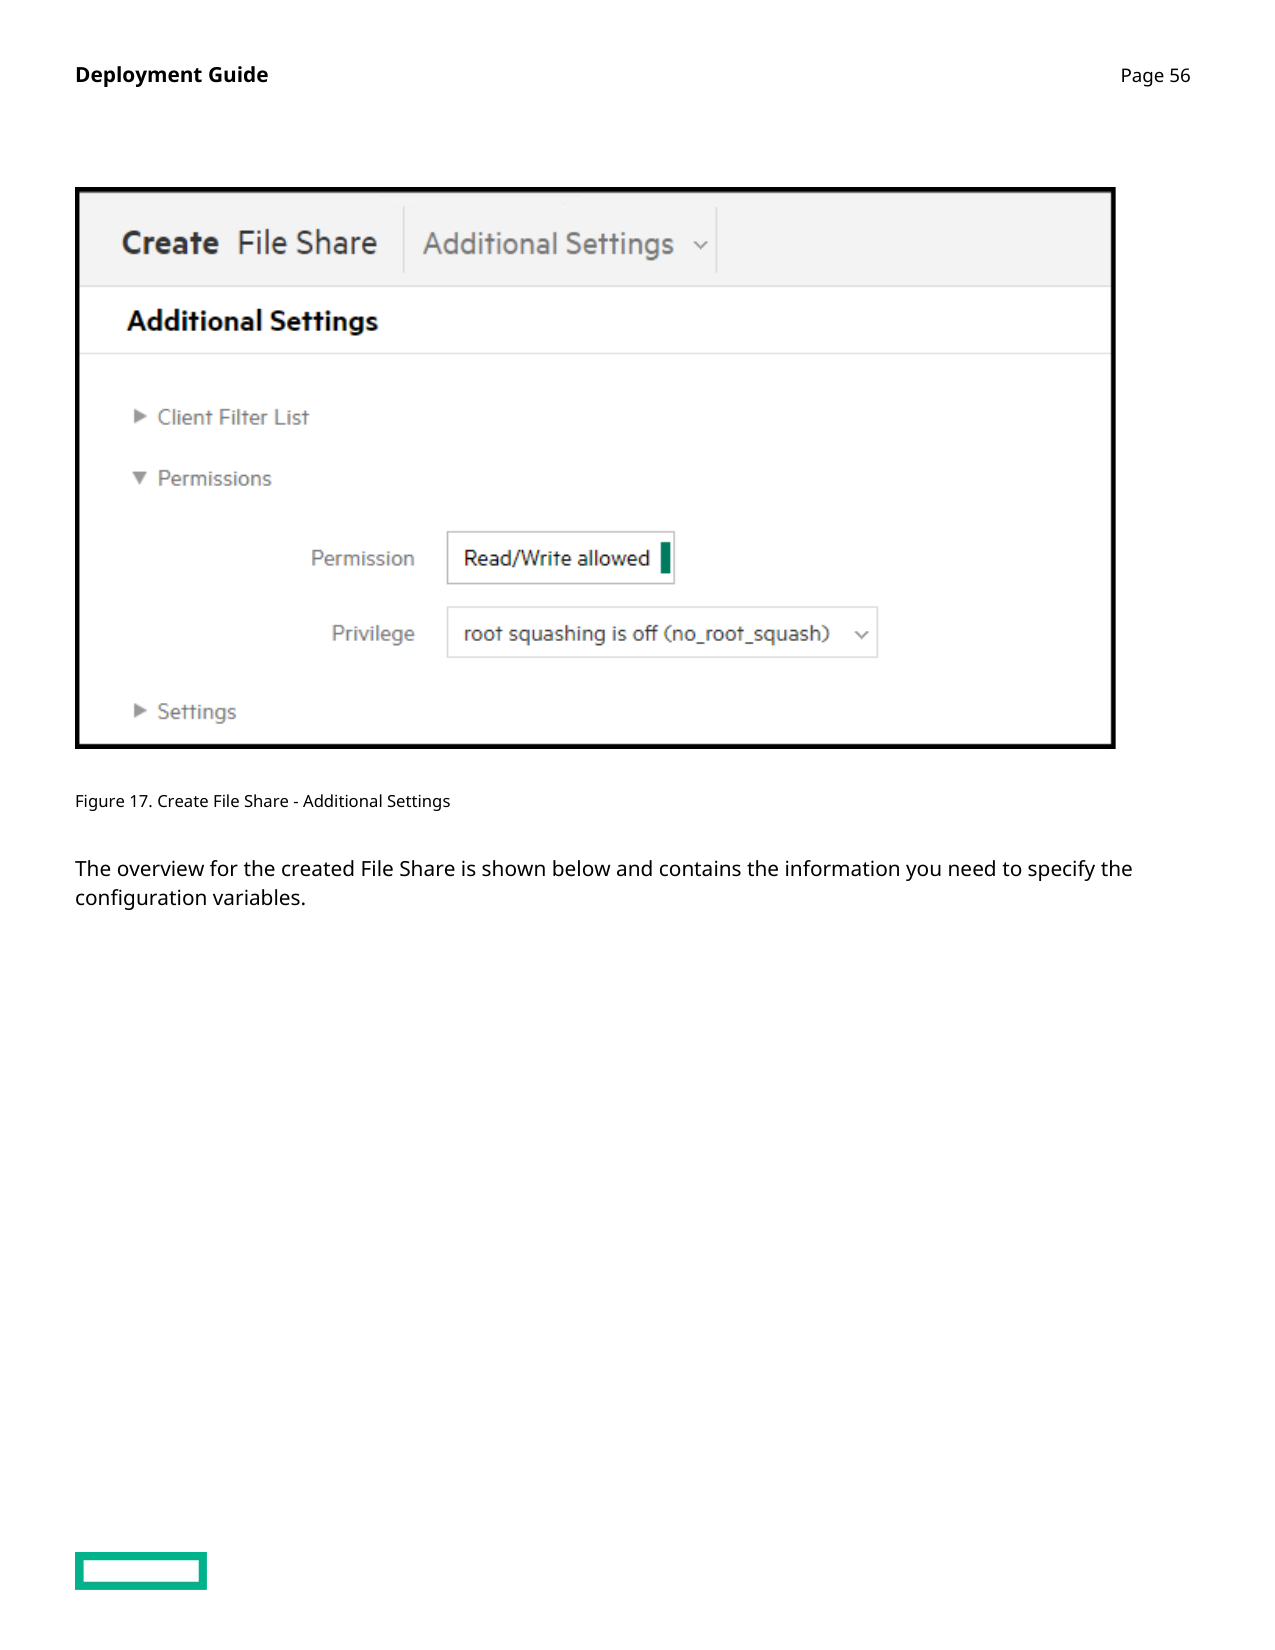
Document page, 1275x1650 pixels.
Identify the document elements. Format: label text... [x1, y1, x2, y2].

picture [75, 1552, 207, 1590]
text The overview for the created File Share is shown below and contains the information you need to specify the configuration variables. [75, 854, 1200, 911]
picture [75, 187, 1116, 749]
text Figure 17. Create File Share - Additional Settings [75, 790, 1200, 813]
